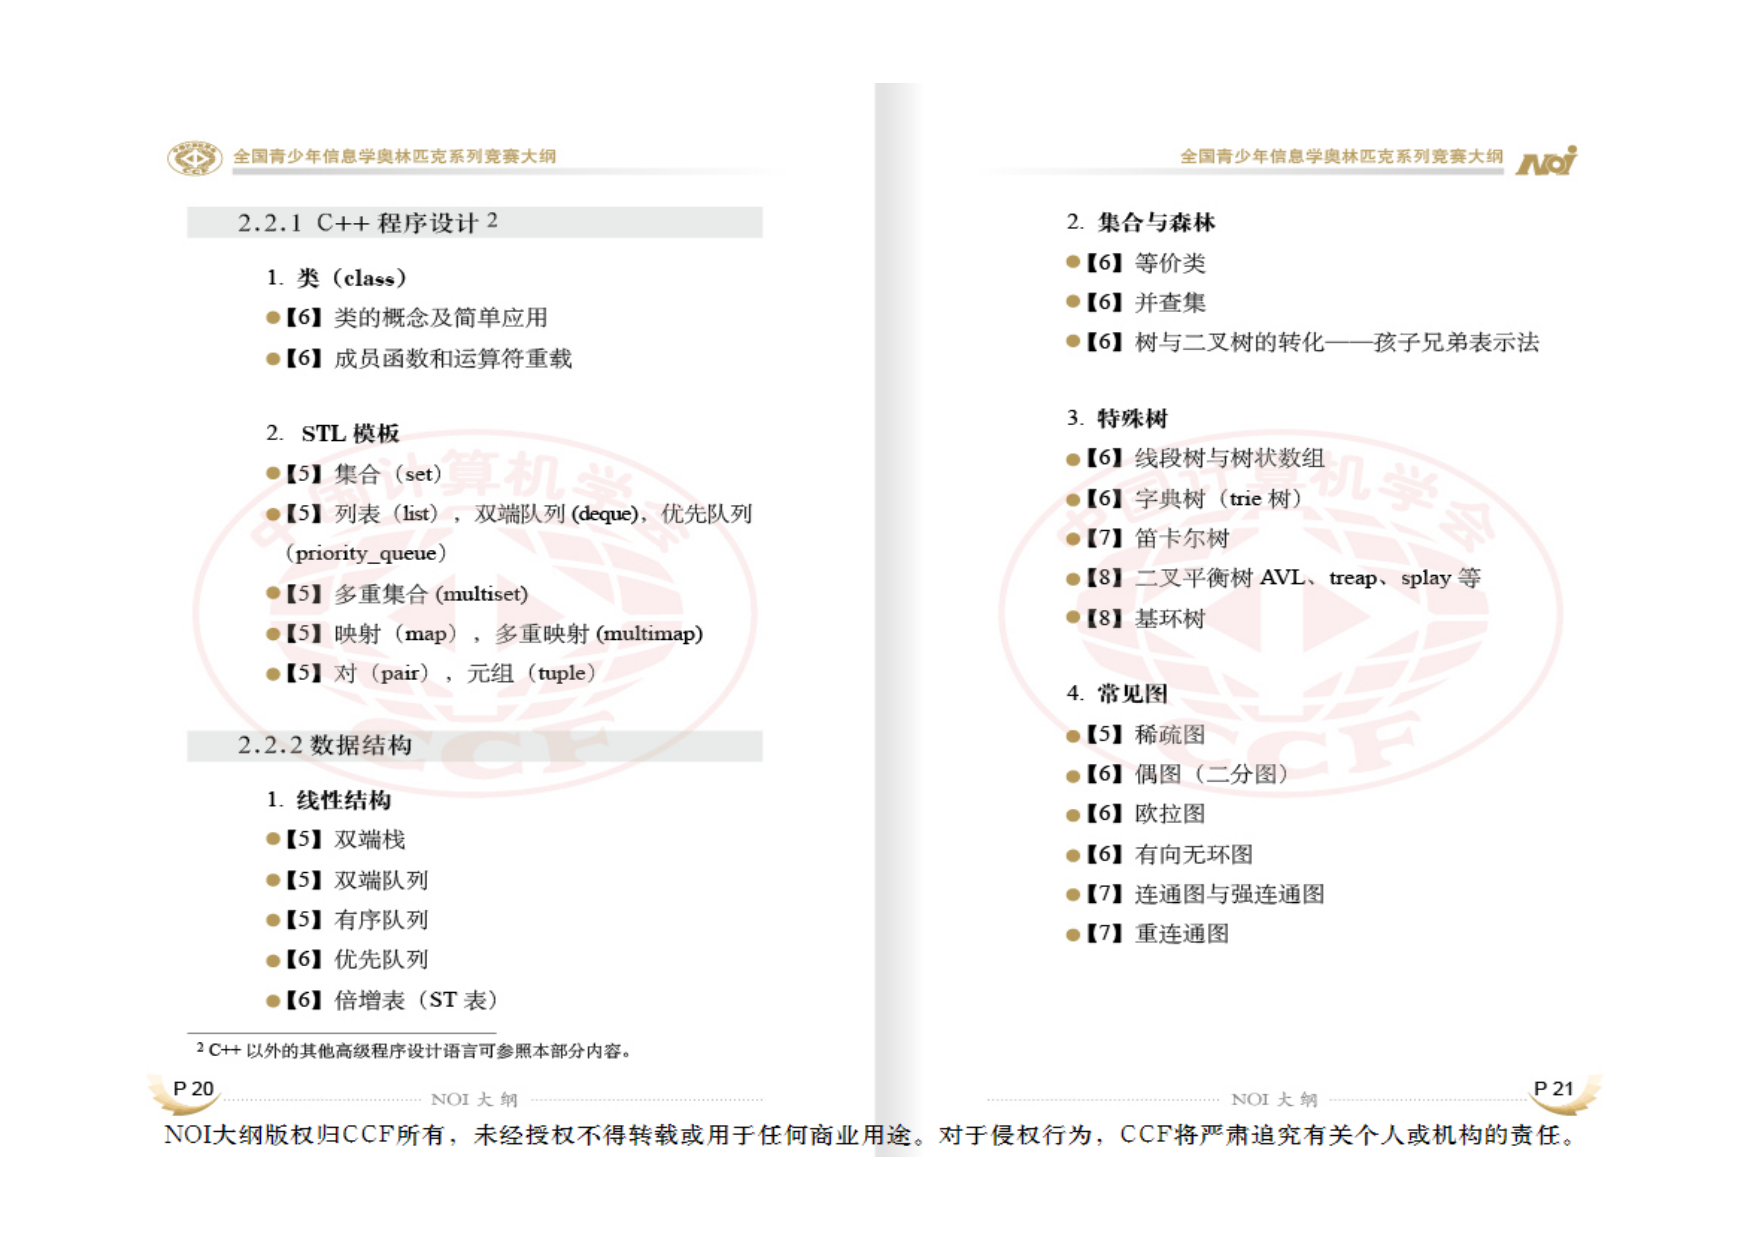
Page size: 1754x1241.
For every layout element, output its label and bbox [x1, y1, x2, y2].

picture [75, 83, 1677, 1157]
